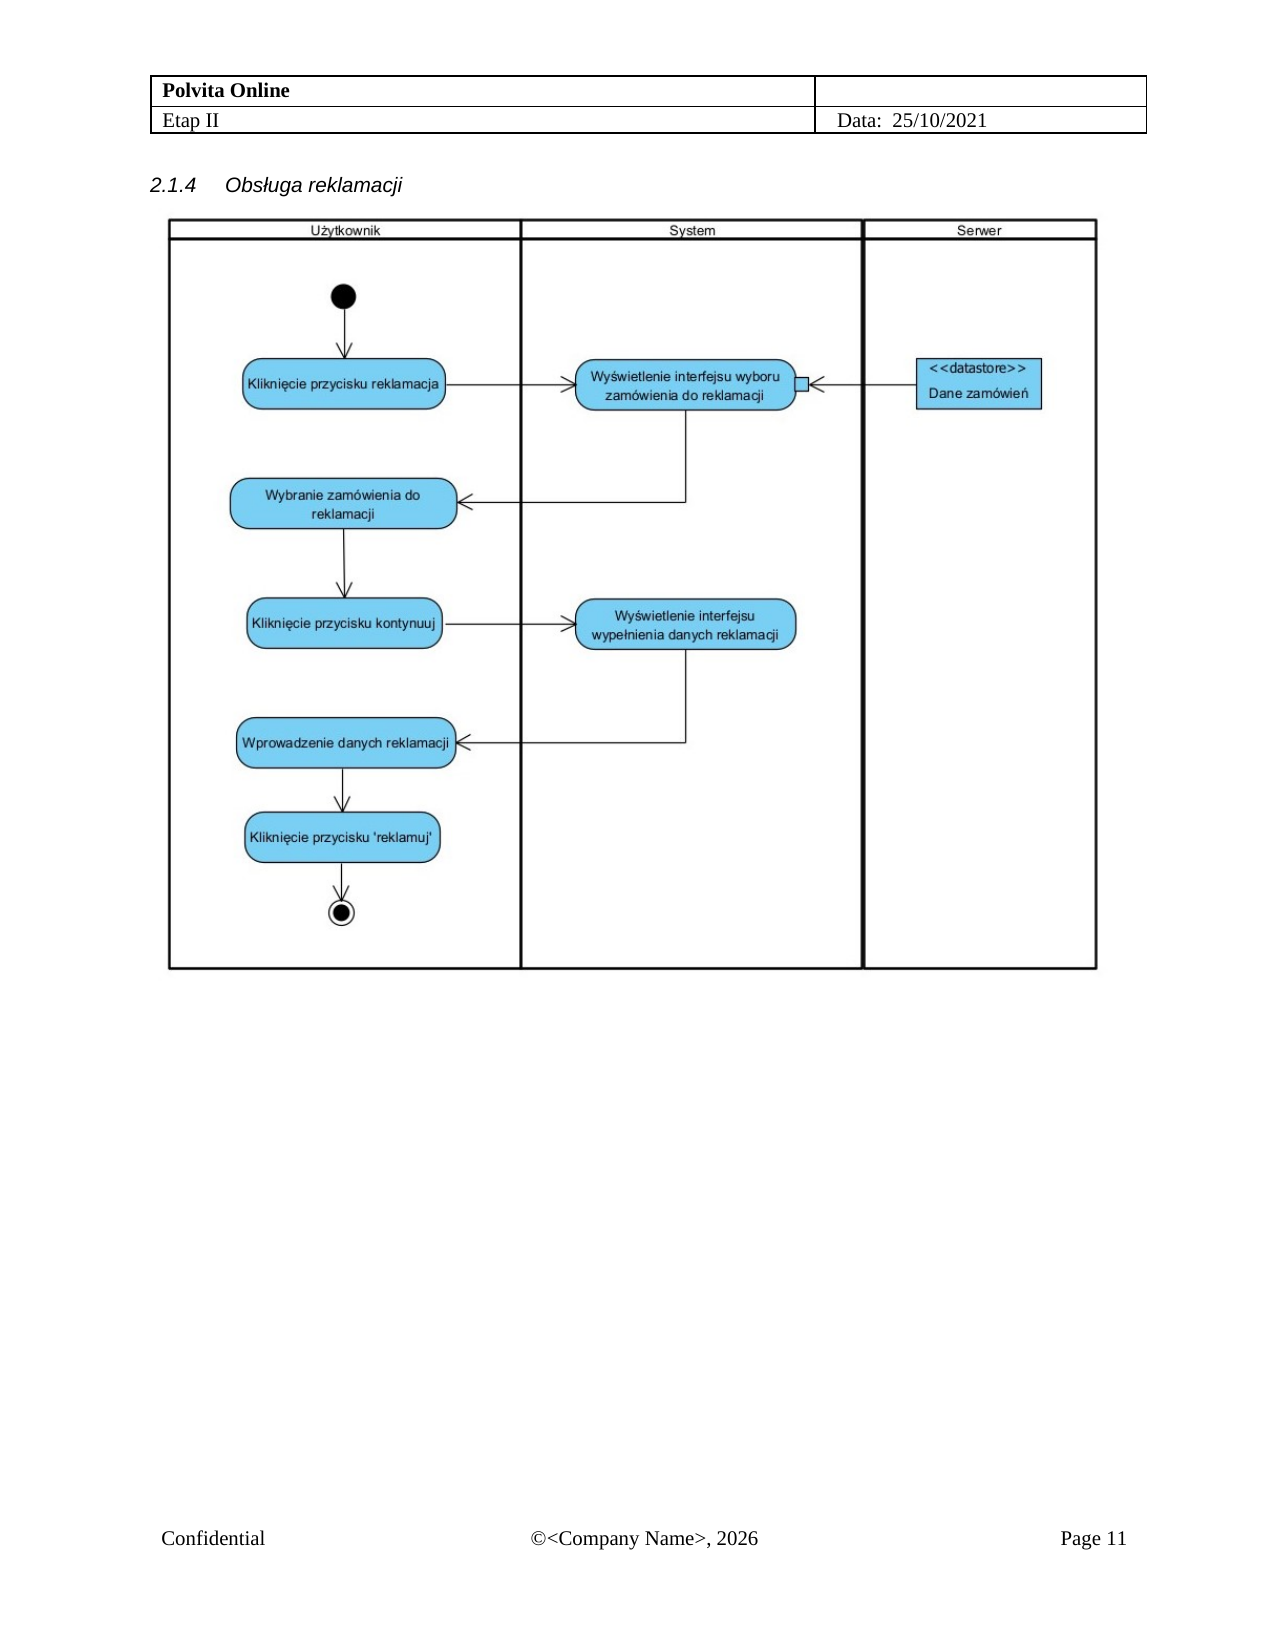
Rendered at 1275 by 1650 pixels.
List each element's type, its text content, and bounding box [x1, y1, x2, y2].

subtitle Obsługa reklamacji [150, 171, 1125, 196]
picture [150, 208, 1125, 989]
